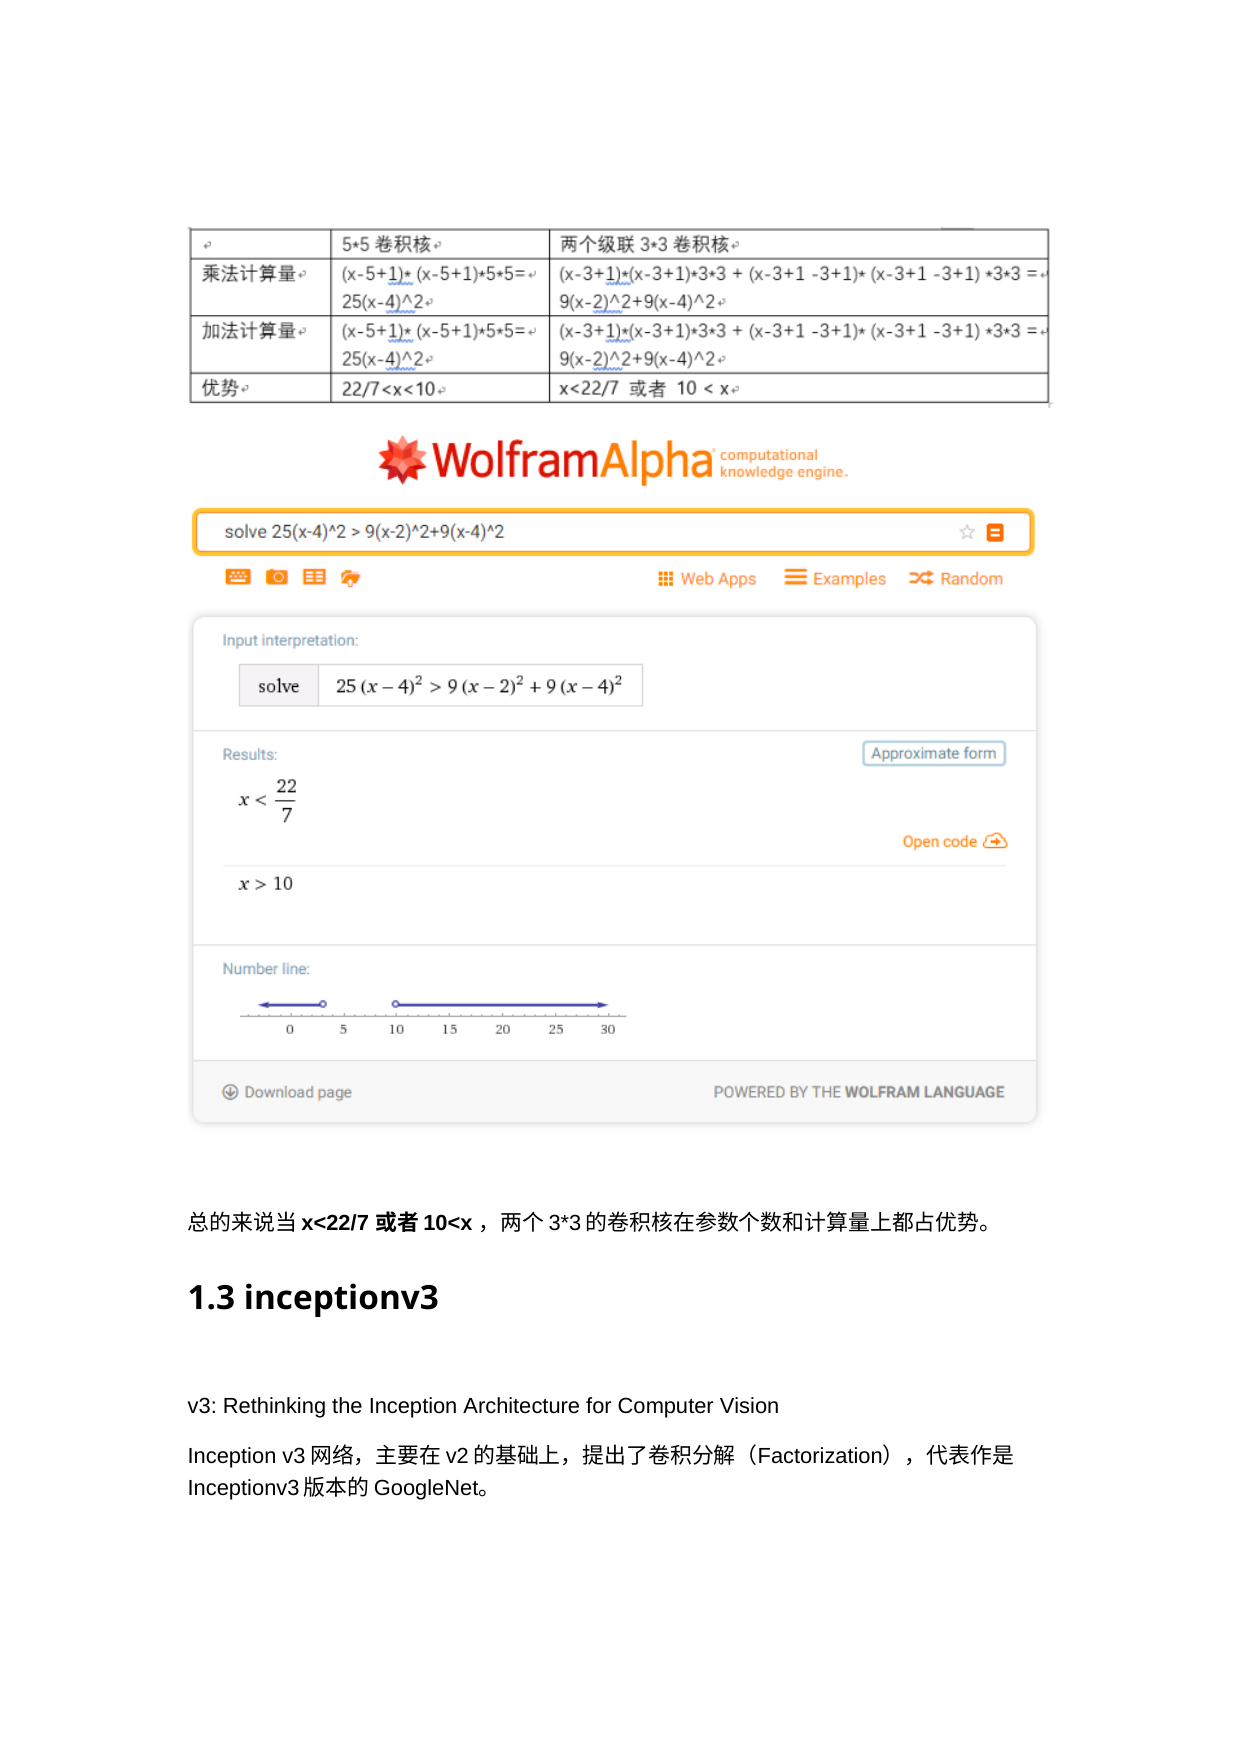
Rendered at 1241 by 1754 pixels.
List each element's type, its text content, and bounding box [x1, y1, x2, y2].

picture [187, 425, 1053, 1134]
text v3: Rethinking the Inception Architecture for Computer Vision [187, 1389, 1053, 1422]
text Inception v3网络，主要在v2的基础上，提出了卷积分解（Factorization），代表作是Inceptionv3版本的GoogleNet。 [187, 1437, 1053, 1502]
subtitle 1.3 inceptionv3 [187, 1264, 1053, 1329]
text 总的来说当x<22/7 或者10<x ，两个3*3的卷积核在参数个数和计算量上都占优势。 [187, 1204, 1053, 1237]
picture [187, 227, 1053, 408]
